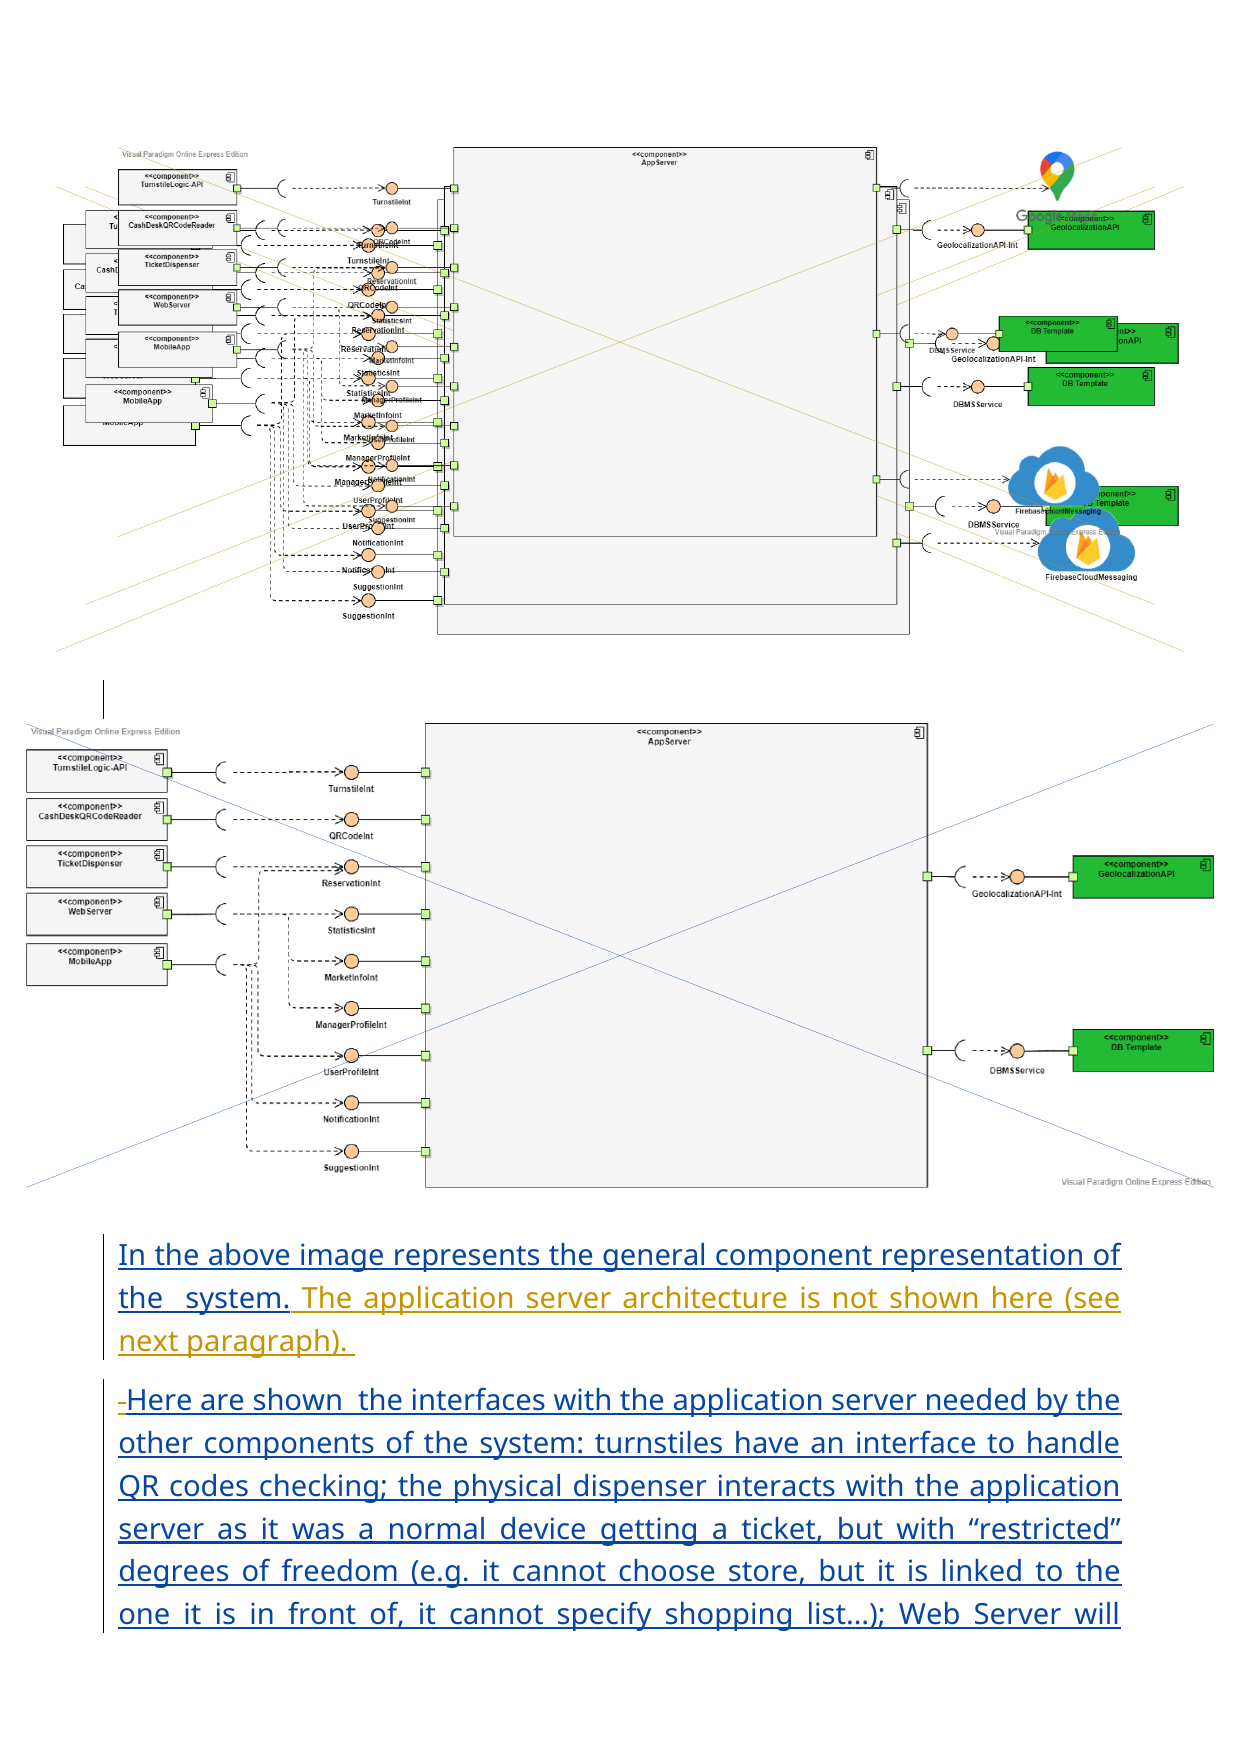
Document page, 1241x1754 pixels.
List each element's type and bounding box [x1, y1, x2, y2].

picture [622, 725, 1214, 1186]
picture [26, 725, 618, 1187]
picture [120, 147, 1120, 341]
picture [56, 148, 1185, 652]
picture [28, 723, 1213, 955]
picture [28, 957, 1212, 1188]
